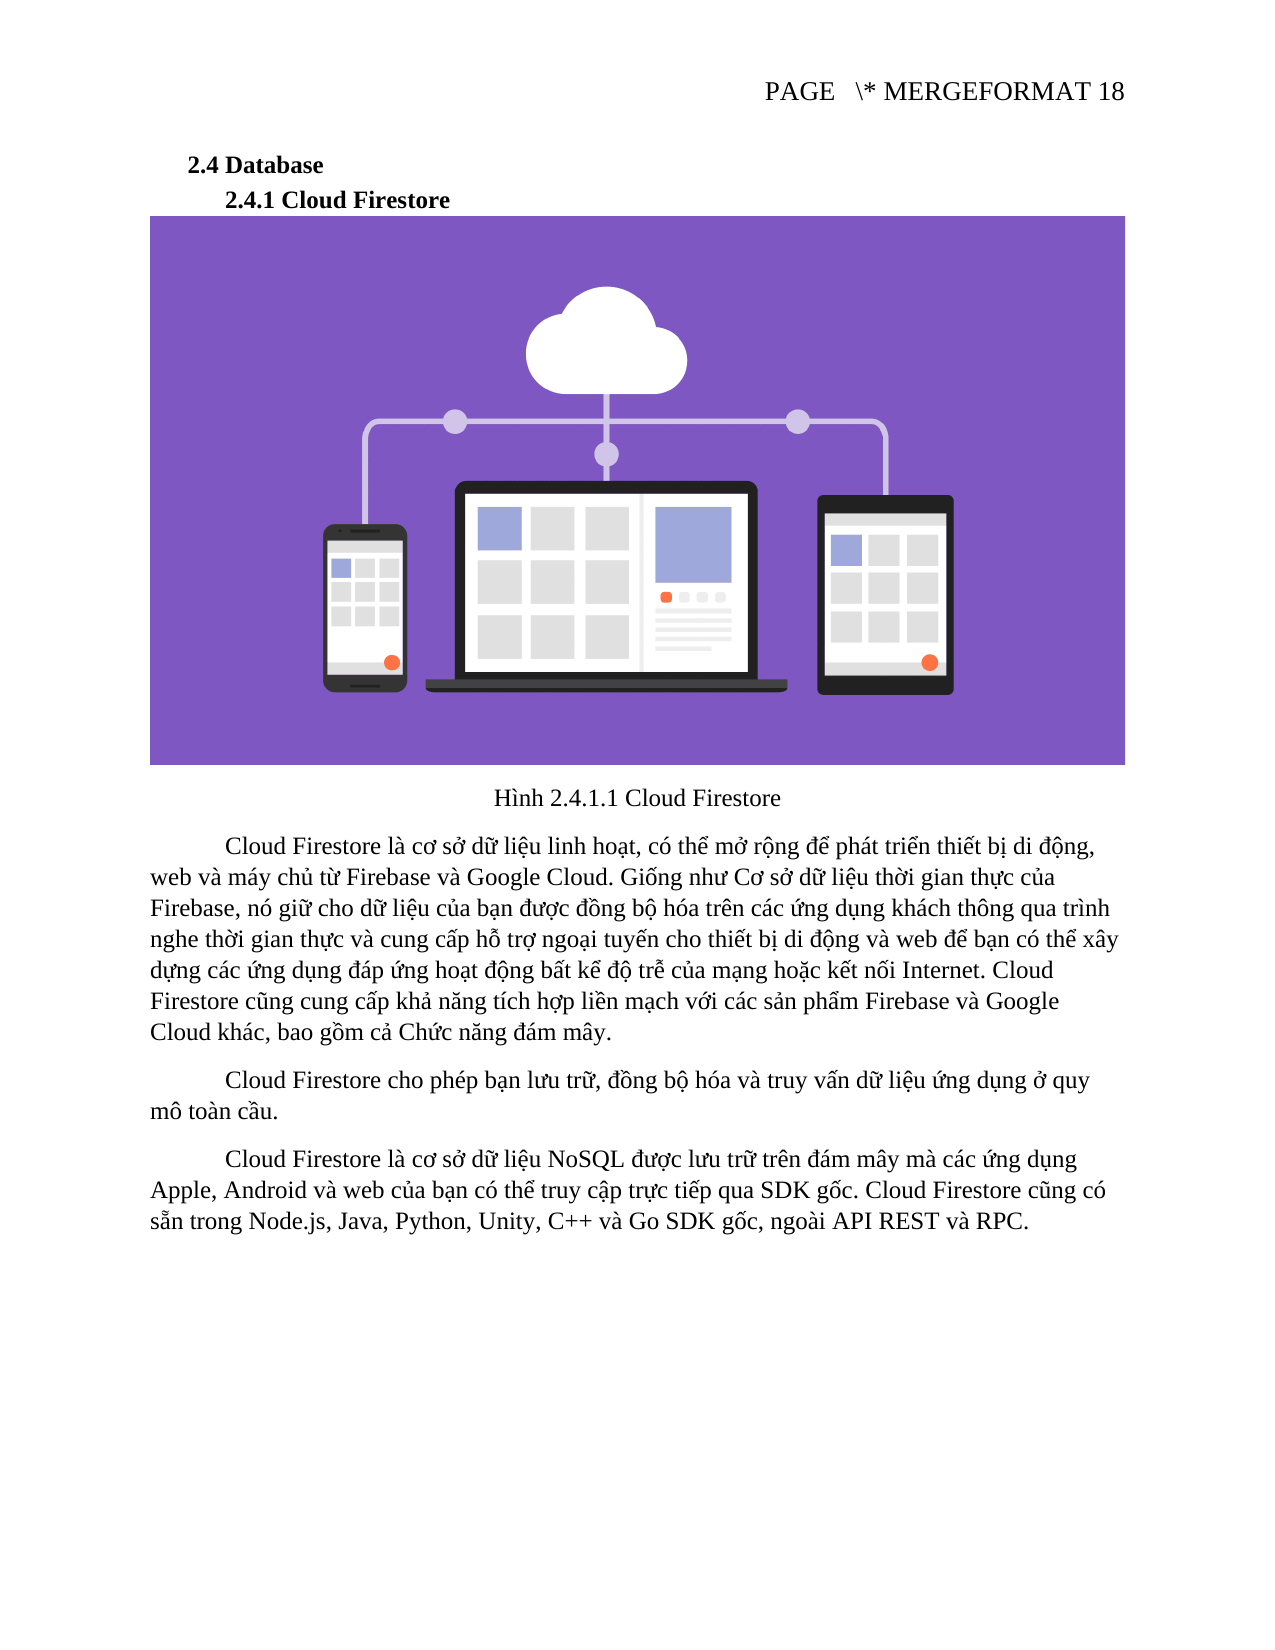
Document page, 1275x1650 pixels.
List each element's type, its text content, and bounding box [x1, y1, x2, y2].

picture [150, 216, 1125, 765]
text Cloud Firestore là cơ sở dữ liệu NoSQL được lưu trữ trên đám mây mà các ứng dụng Apple, Android và web của bạn có thể truy cập trực tiếp qua SDK gốc. Cloud Firestore cũng có sẵn trong Node.js, Java, Python, Unity, C++ và Go SDK gốc, ngoài API REST và RPC. [150, 1144, 1125, 1235]
text Cloud Firestore cho phép bạn lưu trữ, đồng bộ hóa và truy vấn dữ liệu ứng dụng ở quy mô toàn cầu. [150, 1065, 1125, 1125]
text Cloud Firestore là cơ sở dữ liệu linh hoạt, có thể mở rộng để phát triển thiết bị di động, web và máy chủ từ Firebase và Google Cloud. Giống như Cơ sở dữ liệu thời gian thực của Firebase, nó giữ cho dữ liệu của bạn được đồng bộ hóa trên các ứng dụng khách thông qua trình nghe thời gian thực và cung cấp hỗ trợ ngoại tuyến cho thiết bị di động và web để bạn có thể xây dựng các ứng dụng đáp ứng hoạt động bất kể độ trễ của mạng hoặc kết nối Internet. Cloud Firestore cũng cung cấp khả năng tích hợp liền mạch với các sản phẩm Firebase và Google Cloud khác, bao gồm cả Chức năng đám mây. [150, 831, 1125, 1046]
text Hình 2.4.1.1 Cloud Firestore [150, 783, 1125, 812]
subtitle Database [187, 150, 1125, 179]
subtitle 2.4.1 Cloud Firestore [150, 185, 1125, 214]
